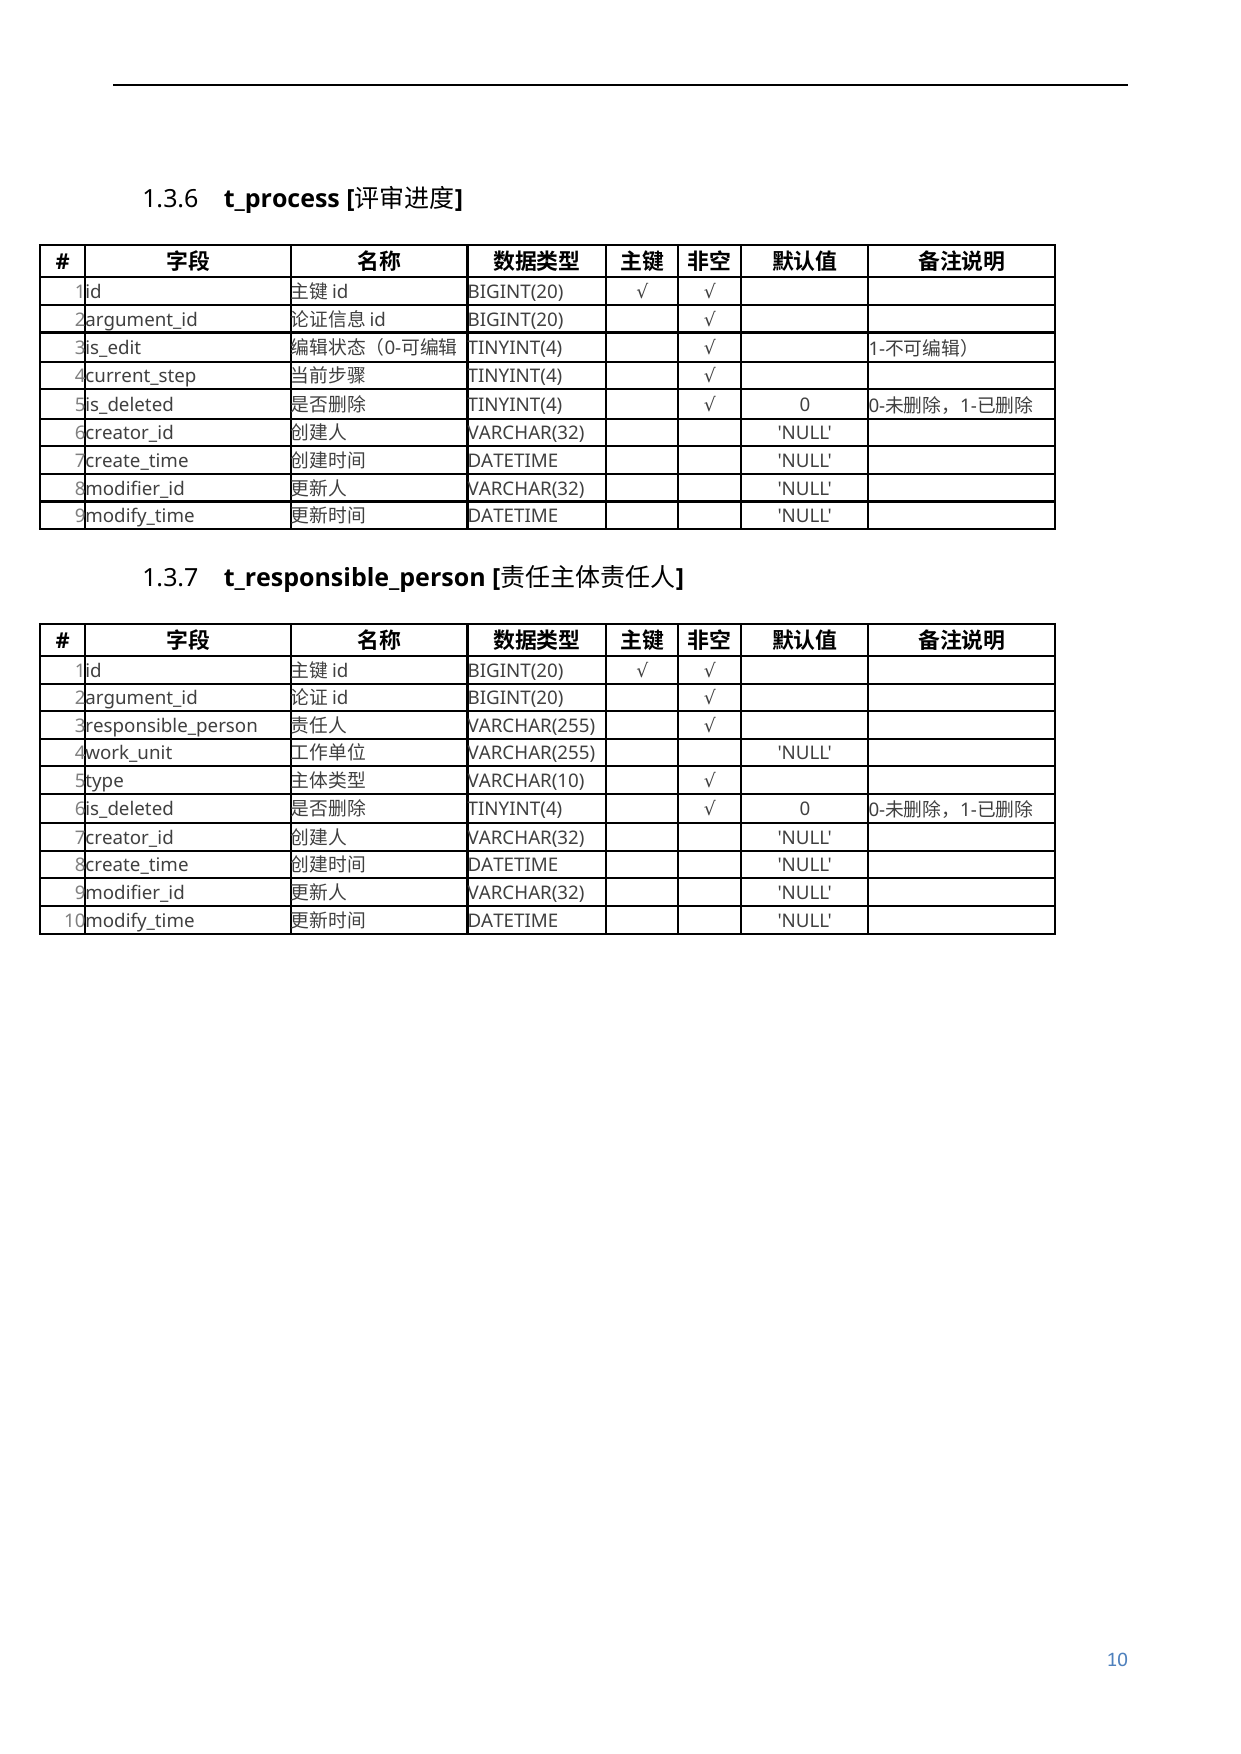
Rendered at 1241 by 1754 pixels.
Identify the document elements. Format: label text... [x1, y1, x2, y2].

table_cell TINYINT(4) [469, 795, 605, 822]
table_cell 0 [742, 390, 867, 417]
table_cell [742, 334, 867, 361]
table_cell [869, 475, 1054, 500]
table_cell creator_id [86, 420, 290, 445]
table_cell 7 [41, 824, 84, 850]
table_cell [607, 503, 677, 528]
table_cell 创建人 [292, 420, 466, 445]
table_cell 'NULL' [742, 852, 867, 877]
table_cell TINYINT(4) [469, 363, 605, 388]
table_cell 'NULL' [742, 447, 867, 473]
table_cell [607, 852, 677, 877]
table_cell responsible_person [86, 712, 290, 738]
table_header 备注说明 [869, 625, 1054, 655]
table_cell 5 [41, 767, 84, 793]
table_cell [679, 475, 740, 500]
table_cell 'NULL' [742, 740, 867, 765]
table_cell [607, 795, 677, 822]
table_cell 6 [41, 795, 84, 822]
table_cell TINYINT(4) [469, 390, 605, 417]
table_cell [607, 420, 677, 445]
table_cell type [86, 767, 290, 793]
table_cell √ [679, 363, 740, 388]
table_cell [742, 363, 867, 388]
table_cell [742, 278, 867, 304]
table_cell 3 [41, 334, 84, 361]
table_cell √ [679, 278, 740, 304]
table_cell DATETIME [469, 447, 605, 473]
table_cell [742, 685, 867, 710]
subtitle t_process [评审进度] [142, 164, 1128, 232]
table_cell BIGINT(20) [469, 278, 605, 304]
table_cell √ [607, 278, 677, 304]
table_cell 更新人 [292, 879, 466, 905]
table_cell [679, 907, 740, 932]
table_cell 9 [41, 503, 84, 528]
table_cell 主体类型 [292, 767, 466, 793]
table_cell 0-未删除，1-已删除 [869, 795, 1054, 822]
table_cell √ [607, 657, 677, 682]
table_cell 是否删除 [292, 795, 466, 822]
table_header # [41, 625, 84, 655]
table_header 名称 [292, 625, 466, 655]
table_cell [679, 740, 740, 765]
table_cell 'NULL' [742, 420, 867, 445]
table_cell [869, 824, 1054, 850]
table_cell [607, 824, 677, 850]
table_cell [742, 767, 867, 793]
table_header 数据类型 [469, 625, 605, 655]
table_cell [869, 712, 1054, 738]
table_cell id [86, 278, 290, 304]
table_cell work_unit [86, 740, 290, 765]
table_cell [869, 447, 1054, 473]
table_cell create_time [86, 447, 290, 473]
table_cell DATETIME [469, 907, 605, 932]
table_cell √ [679, 390, 740, 417]
table_cell 是否删除 [292, 390, 466, 417]
table_cell √ [679, 334, 740, 361]
table_cell VARCHAR(32) [469, 824, 605, 850]
table_cell 0 [742, 795, 867, 822]
table_cell √ [679, 685, 740, 710]
table_cell [869, 685, 1054, 710]
table_cell VARCHAR(255) [469, 740, 605, 765]
table_cell √ [679, 712, 740, 738]
table_cell VARCHAR(32) [469, 879, 605, 905]
table_cell [742, 712, 867, 738]
table_cell √ [679, 657, 740, 682]
table_cell 创建人 [292, 824, 466, 850]
table_cell [607, 767, 677, 793]
table_cell is_deleted [86, 390, 290, 417]
table_cell 'NULL' [742, 475, 867, 500]
table_cell TINYINT(4) [469, 334, 605, 361]
table_cell [869, 907, 1054, 932]
table_cell argument_id [86, 685, 290, 710]
table_cell VARCHAR(32) [469, 475, 605, 500]
table_cell VARCHAR(255) [469, 712, 605, 738]
table_cell [679, 824, 740, 850]
table_cell 创建时间 [292, 447, 466, 473]
table_cell [679, 879, 740, 905]
table_cell 'NULL' [742, 907, 867, 932]
table_cell 3 [41, 712, 84, 738]
table_cell [742, 657, 867, 682]
table_cell DATETIME [469, 503, 605, 528]
table_cell 工作单位 [292, 740, 466, 765]
table_cell [607, 685, 677, 710]
table_cell 更新时间 [292, 907, 466, 932]
table_cell √ [679, 767, 740, 793]
table_cell 责任人 [292, 712, 466, 738]
table_cell [742, 306, 867, 331]
table_cell is_edit [86, 334, 290, 361]
table_cell 'NULL' [742, 879, 867, 905]
table_cell [679, 420, 740, 445]
table_header # [41, 246, 84, 276]
table_cell DATETIME [469, 852, 605, 877]
table_cell [869, 420, 1054, 445]
table_cell [869, 503, 1054, 528]
table_cell 'NULL' [742, 824, 867, 850]
table_cell [607, 334, 677, 361]
table_cell modify_time [86, 907, 290, 932]
table_cell [679, 503, 740, 528]
table_cell modifier_id [86, 475, 290, 500]
table_cell BIGINT(20) [469, 306, 605, 331]
table_cell VARCHAR(10) [469, 767, 605, 793]
table_cell 更新时间 [292, 503, 466, 528]
table_cell 8 [41, 475, 84, 500]
table_header 默认值 [742, 246, 867, 276]
table_cell 2 [41, 306, 84, 331]
table_header 非空 [679, 246, 740, 276]
table_cell 0-未删除，1-已删除 [869, 390, 1054, 417]
table_cell is_deleted [86, 795, 290, 822]
table_cell [869, 306, 1054, 331]
subtitle t_responsible_person [责任主体责任人] [142, 542, 1128, 610]
table_cell BIGINT(20) [469, 685, 605, 710]
table_header 默认值 [742, 625, 867, 655]
table_cell [869, 852, 1054, 877]
table_cell [607, 475, 677, 500]
table_cell 主键id [292, 278, 466, 304]
table_cell modifier_id [86, 879, 290, 905]
table_cell 5 [41, 390, 84, 417]
table_cell 1 [41, 278, 84, 304]
table_cell 创建时间 [292, 852, 466, 877]
table_cell id [86, 657, 290, 682]
table_cell create_time [86, 852, 290, 877]
table_header 数据类型 [469, 246, 605, 276]
table_cell [607, 712, 677, 738]
table_cell 论证信息id [292, 306, 466, 331]
table_cell √ [679, 795, 740, 822]
table_cell [869, 657, 1054, 682]
table_cell 主键id [292, 657, 466, 682]
table_cell creator_id [86, 824, 290, 850]
table_header 非空 [679, 625, 740, 655]
table_cell [869, 278, 1054, 304]
table_header 主键 [607, 625, 677, 655]
table_cell 论证id [292, 685, 466, 710]
table_cell modify_time [86, 503, 290, 528]
table_cell VARCHAR(32) [469, 420, 605, 445]
table_cell 1 [41, 657, 84, 682]
table_header 字段 [86, 246, 290, 276]
table_cell argument_id [86, 306, 290, 331]
table_cell [607, 740, 677, 765]
table_cell [679, 447, 740, 473]
table_cell [607, 363, 677, 388]
table_cell [607, 390, 677, 417]
table_cell 6 [41, 420, 84, 445]
table_cell 编辑状态（0-可编辑 [292, 334, 466, 361]
table_cell 7 [41, 447, 84, 473]
table_cell 10 [41, 907, 84, 932]
table_cell [607, 447, 677, 473]
table_cell 1-不可编辑） [869, 334, 1054, 361]
table_cell 'NULL' [742, 503, 867, 528]
table_cell 8 [41, 852, 84, 877]
table_cell [607, 879, 677, 905]
table_cell 更新人 [292, 475, 466, 500]
table_cell [607, 907, 677, 932]
table_header 主键 [607, 246, 677, 276]
table_cell 4 [41, 363, 84, 388]
table_cell 9 [41, 879, 84, 905]
table_cell 当前步骤 [292, 363, 466, 388]
table_cell [607, 306, 677, 331]
table_cell 2 [41, 685, 84, 710]
table_cell [679, 852, 740, 877]
table_cell [869, 740, 1054, 765]
table_cell current_step [86, 363, 290, 388]
table_cell BIGINT(20) [469, 657, 605, 682]
table_cell [869, 879, 1054, 905]
table_cell [869, 363, 1054, 388]
table_header 备注说明 [869, 246, 1054, 276]
table_cell √ [679, 306, 740, 331]
table_cell [869, 767, 1054, 793]
table_cell 4 [41, 740, 84, 765]
table_header 字段 [86, 625, 290, 655]
table_header 名称 [292, 246, 466, 276]
